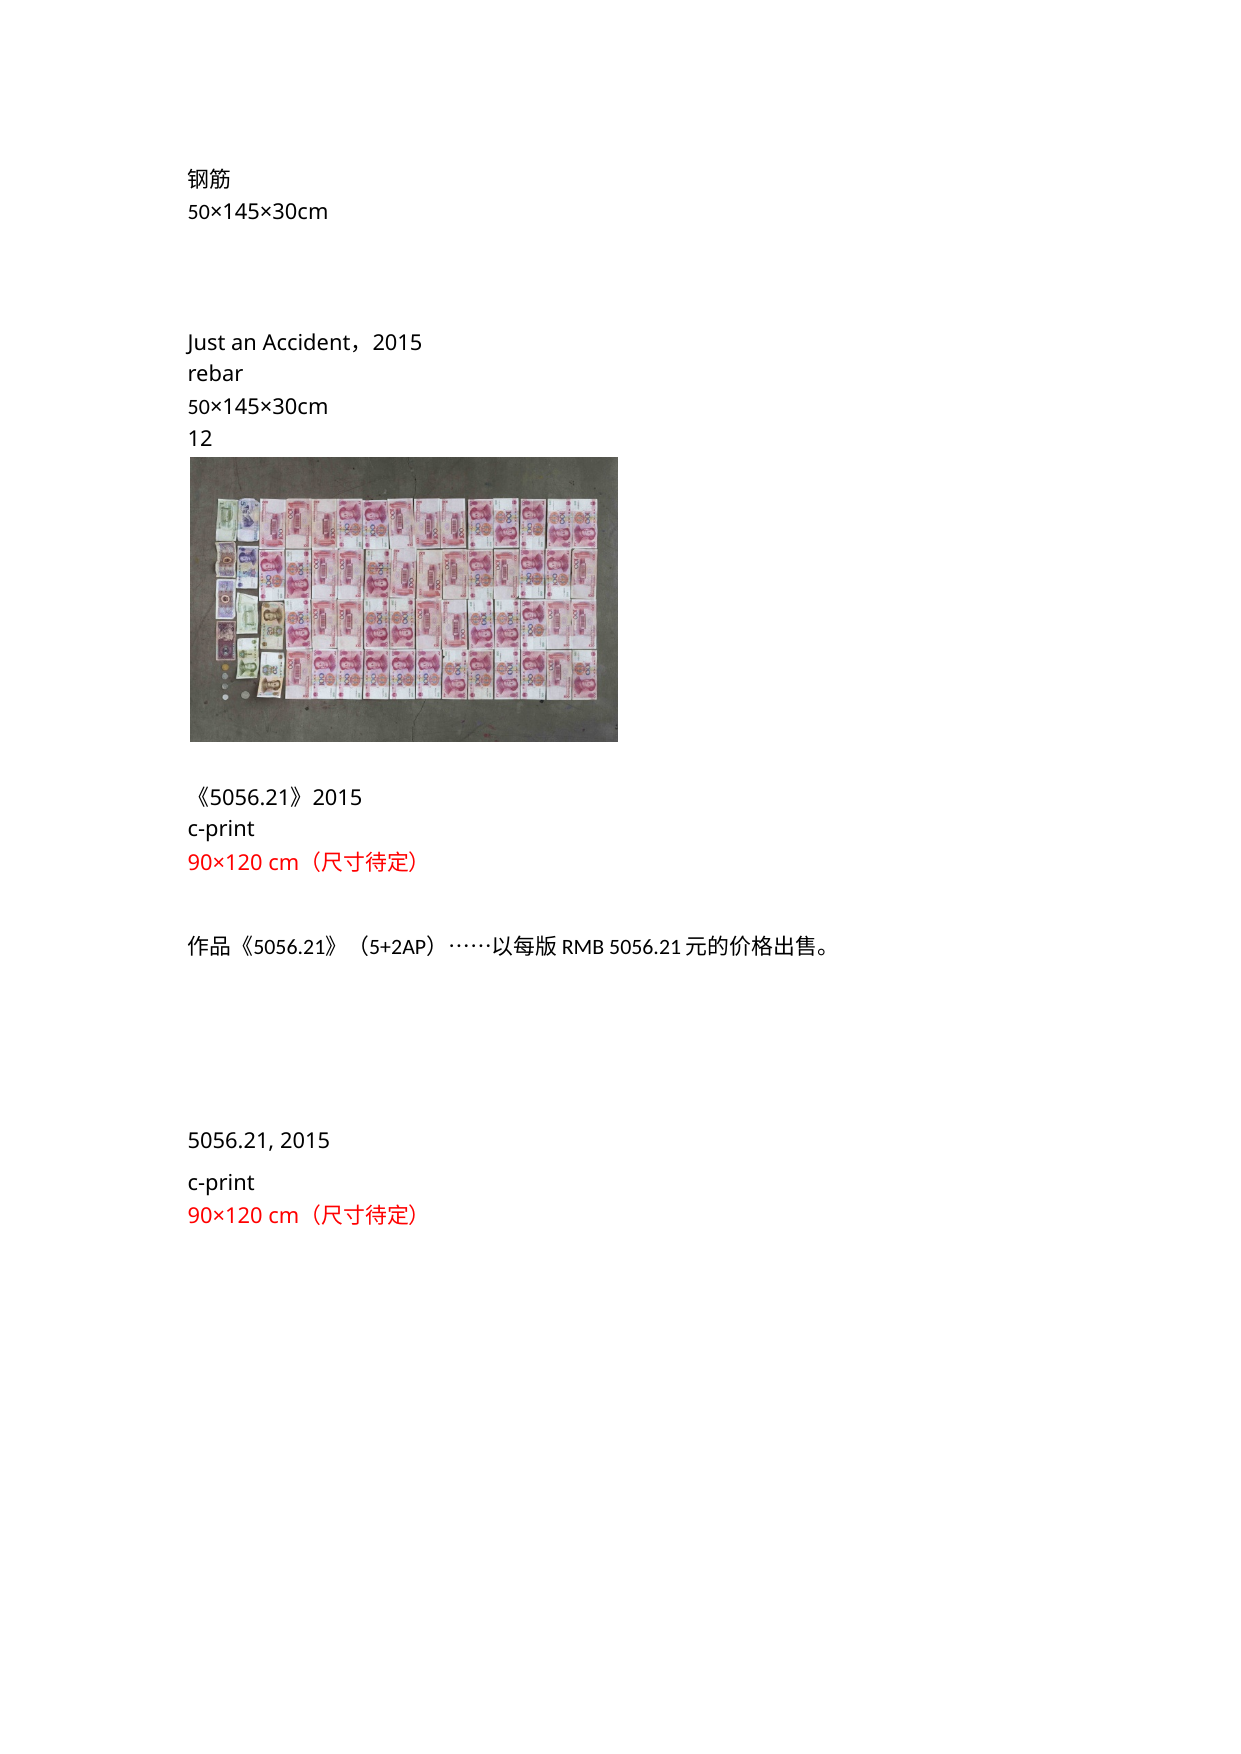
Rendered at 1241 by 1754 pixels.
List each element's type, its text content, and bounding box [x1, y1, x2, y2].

text rebar [187, 357, 1053, 389]
text c-print 90×120 cm（尺寸待定） [187, 1165, 1053, 1230]
text Just an Accident，2015 [187, 324, 1053, 357]
picture [190, 457, 618, 742]
text 作品《5056.21》（5+2AP）……以每版RMB 5056.21元的价格出售。 [187, 928, 1053, 961]
text c-print 90×120 cm（尺寸待定） [187, 812, 1053, 877]
text 50×145×30cm [187, 389, 1053, 422]
text 钢筋 [187, 162, 1053, 194]
text 5056.21, 2015 [187, 1123, 1053, 1156]
text 12 [187, 422, 1053, 454]
text 《5056.21》2015 [187, 779, 1053, 812]
text 50×145×30cm [187, 194, 1053, 227]
